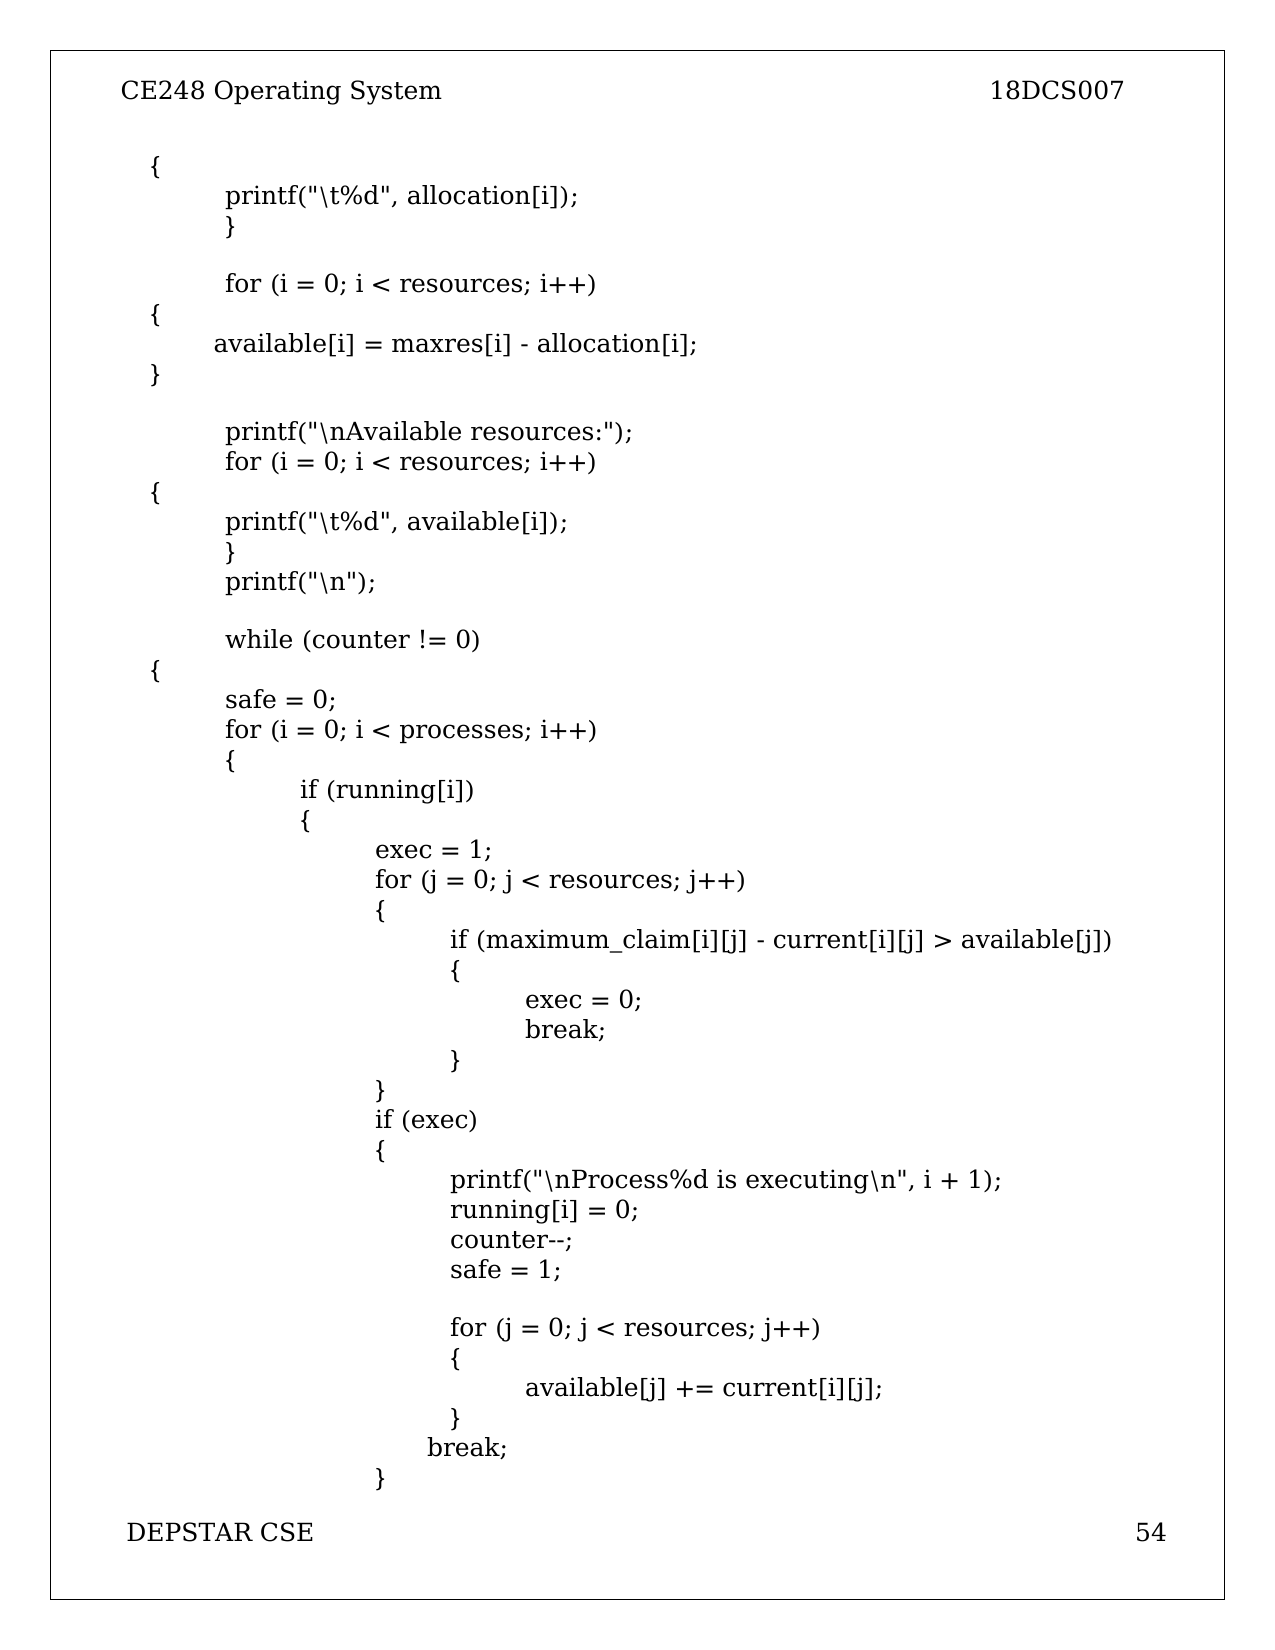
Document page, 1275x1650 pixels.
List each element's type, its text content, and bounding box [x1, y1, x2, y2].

text counter--; [120, 1224, 1167, 1254]
text safe = 0; [120, 684, 1167, 714]
text } [120, 1462, 1167, 1492]
text } [120, 358, 1167, 388]
text if (running[i]) [120, 774, 1167, 804]
text { [120, 654, 1167, 684]
text } [120, 1074, 1167, 1104]
text if (maximum_claim[i][j] - current[i][j] > available[j]) [120, 924, 1167, 954]
text { [120, 1342, 1167, 1372]
text available[i] = maxres[i] - allocation[i]; [120, 328, 1167, 358]
text for (i = 0; i < processes; i++) [120, 714, 1167, 744]
text while (counter != 0) [120, 624, 1167, 654]
text { [120, 298, 1167, 328]
text printf("\t%d", allocation[i]); [120, 180, 1167, 210]
text { [120, 954, 1167, 984]
text available[j] += current[i][j]; [120, 1372, 1167, 1402]
text { [120, 150, 1167, 180]
text printf("\nProcess%d is executing\n", i + 1); [120, 1164, 1167, 1194]
text } [120, 536, 1167, 566]
text } [120, 1402, 1167, 1432]
text exec = 0; [120, 984, 1167, 1014]
text for (j = 0; j < resources; j++) [120, 864, 1167, 894]
text running[i] = 0; [120, 1194, 1167, 1224]
text exec = 1; [120, 834, 1167, 864]
text printf("\nAvailable resources:"); [120, 416, 1167, 446]
text printf("\n"); [120, 566, 1167, 596]
text for (i = 0; i < resources; i++) [120, 446, 1167, 476]
text { [120, 1134, 1167, 1164]
text printf("\t%d", available[i]); [120, 506, 1167, 536]
text { [120, 894, 1167, 924]
text safe = 1; [120, 1254, 1167, 1284]
text } [120, 210, 1167, 240]
text { [120, 804, 1167, 834]
text for (i = 0; i < resources; i++) [120, 268, 1167, 298]
text if (exec) [120, 1104, 1167, 1134]
text { [120, 744, 1167, 774]
text for (j = 0; j < resources; j++) [120, 1312, 1167, 1342]
text } [120, 1044, 1167, 1074]
text break; [120, 1014, 1167, 1044]
text break; [120, 1432, 1167, 1462]
text { [120, 476, 1167, 506]
